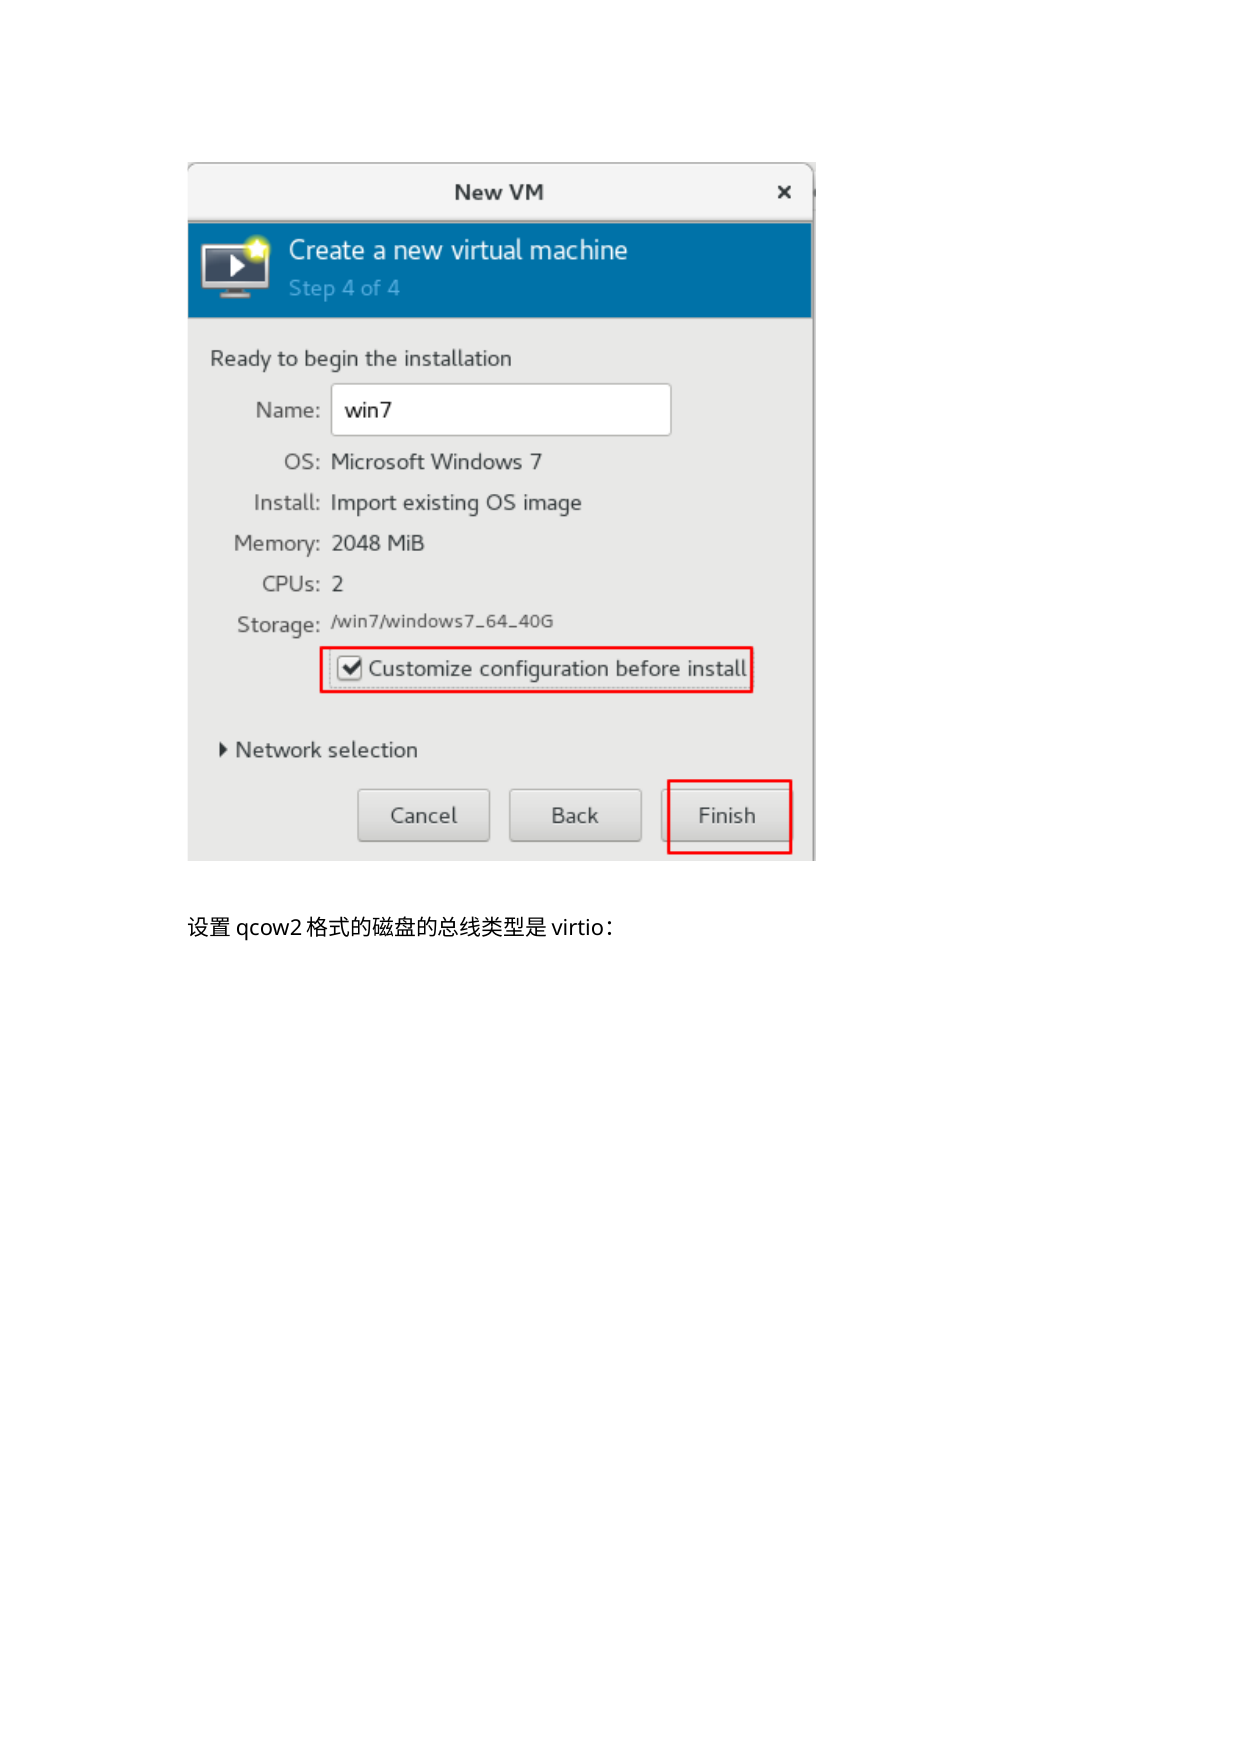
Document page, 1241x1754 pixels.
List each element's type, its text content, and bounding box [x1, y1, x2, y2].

picture [187, 162, 816, 861]
text 设置qcow2格式的磁盘的总线类型是virtio： [187, 909, 1053, 942]
